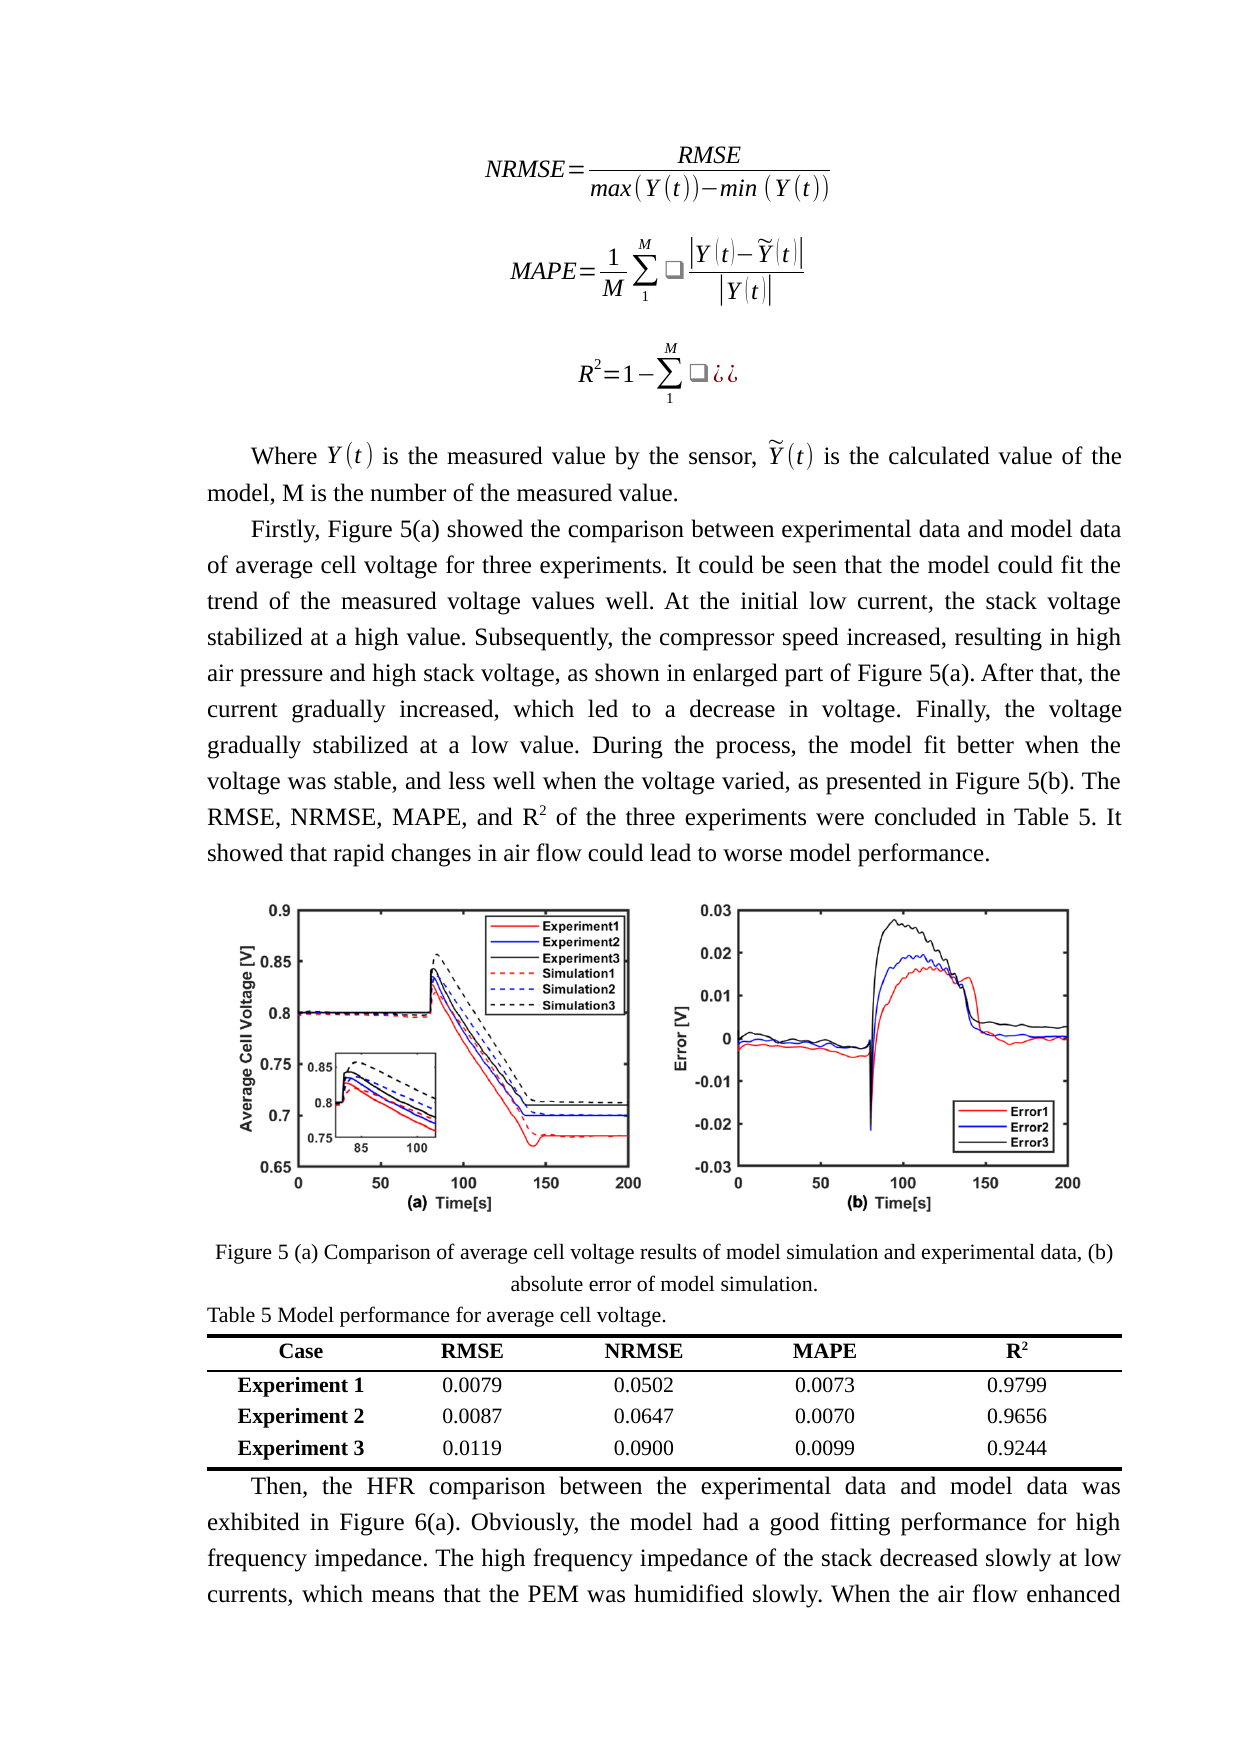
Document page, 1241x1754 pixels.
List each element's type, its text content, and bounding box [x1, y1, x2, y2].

table_cell 0.9799 [911, 1372, 1122, 1403]
table_cell 0.0502 [549, 1372, 738, 1403]
table_header NRMSE [549, 1338, 738, 1370]
text Figure 5 (a) Comparison of average cell voltage results of model simulation and experimental data, (b) absolute error of model simulation. [207, 1240, 1122, 1296]
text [207, 1471, 1122, 1608]
table_cell 0.0073 [738, 1372, 911, 1403]
text Where is the measured value by the sensor, is the calculated value of the model, M is the number of the measured value. [207, 440, 1122, 507]
table_cell Experiment 1 [207, 1372, 395, 1403]
table_cell Experiment 3 [207, 1435, 395, 1466]
table_cell 0.0647 [549, 1404, 738, 1435]
table_header Case [207, 1338, 395, 1370]
table_header RMSE [395, 1338, 549, 1370]
text (69) [207, 236, 1122, 307]
table_cell 0.0070 [738, 1404, 911, 1435]
table_cell 0.0119 [395, 1435, 549, 1466]
table_header MAPE [738, 1338, 911, 1370]
table_cell 0.9656 [911, 1404, 1122, 1435]
text (70) [207, 340, 1122, 407]
picture [206, 873, 1123, 1240]
table_cell 0.0099 [738, 1435, 911, 1466]
table_cell 0.0900 [549, 1435, 738, 1466]
text (68) [207, 142, 1122, 203]
text Table 5 Model performance for average cell voltage. [207, 1302, 1122, 1327]
table_cell 0.0079 [395, 1372, 549, 1403]
table_cell 0.9244 [911, 1435, 1122, 1466]
table_cell Experiment 2 [207, 1404, 395, 1435]
text Firstly, Figure 5(a) showed the comparison between experimental data and model data of average cell voltage for three experiments. It could be seen that the model could fit the trend of the measured voltage values well. At the initial low current, the stack voltage stabilized at a high value. Subsequently, the compressor speed increased, resulting in high air pressure and high stack voltage, as shown in enlarged part of Figure 5(a). After that, the current gradually increased, which led to a decrease in voltage. Finally, the voltage gradually stabilized at a low value. During the process, the model fit better when the voltage was stable, and less well when the voltage varied, as presented in Figure 5(b). The RMSE, NRMSE, MAPE, and R2 of the three experiments were concluded in Table 5. It showed that rapid changes in air flow could lead to worse model performance. [207, 514, 1122, 866]
table_cell 0.0087 [395, 1404, 549, 1435]
table_header R2 [911, 1338, 1122, 1370]
